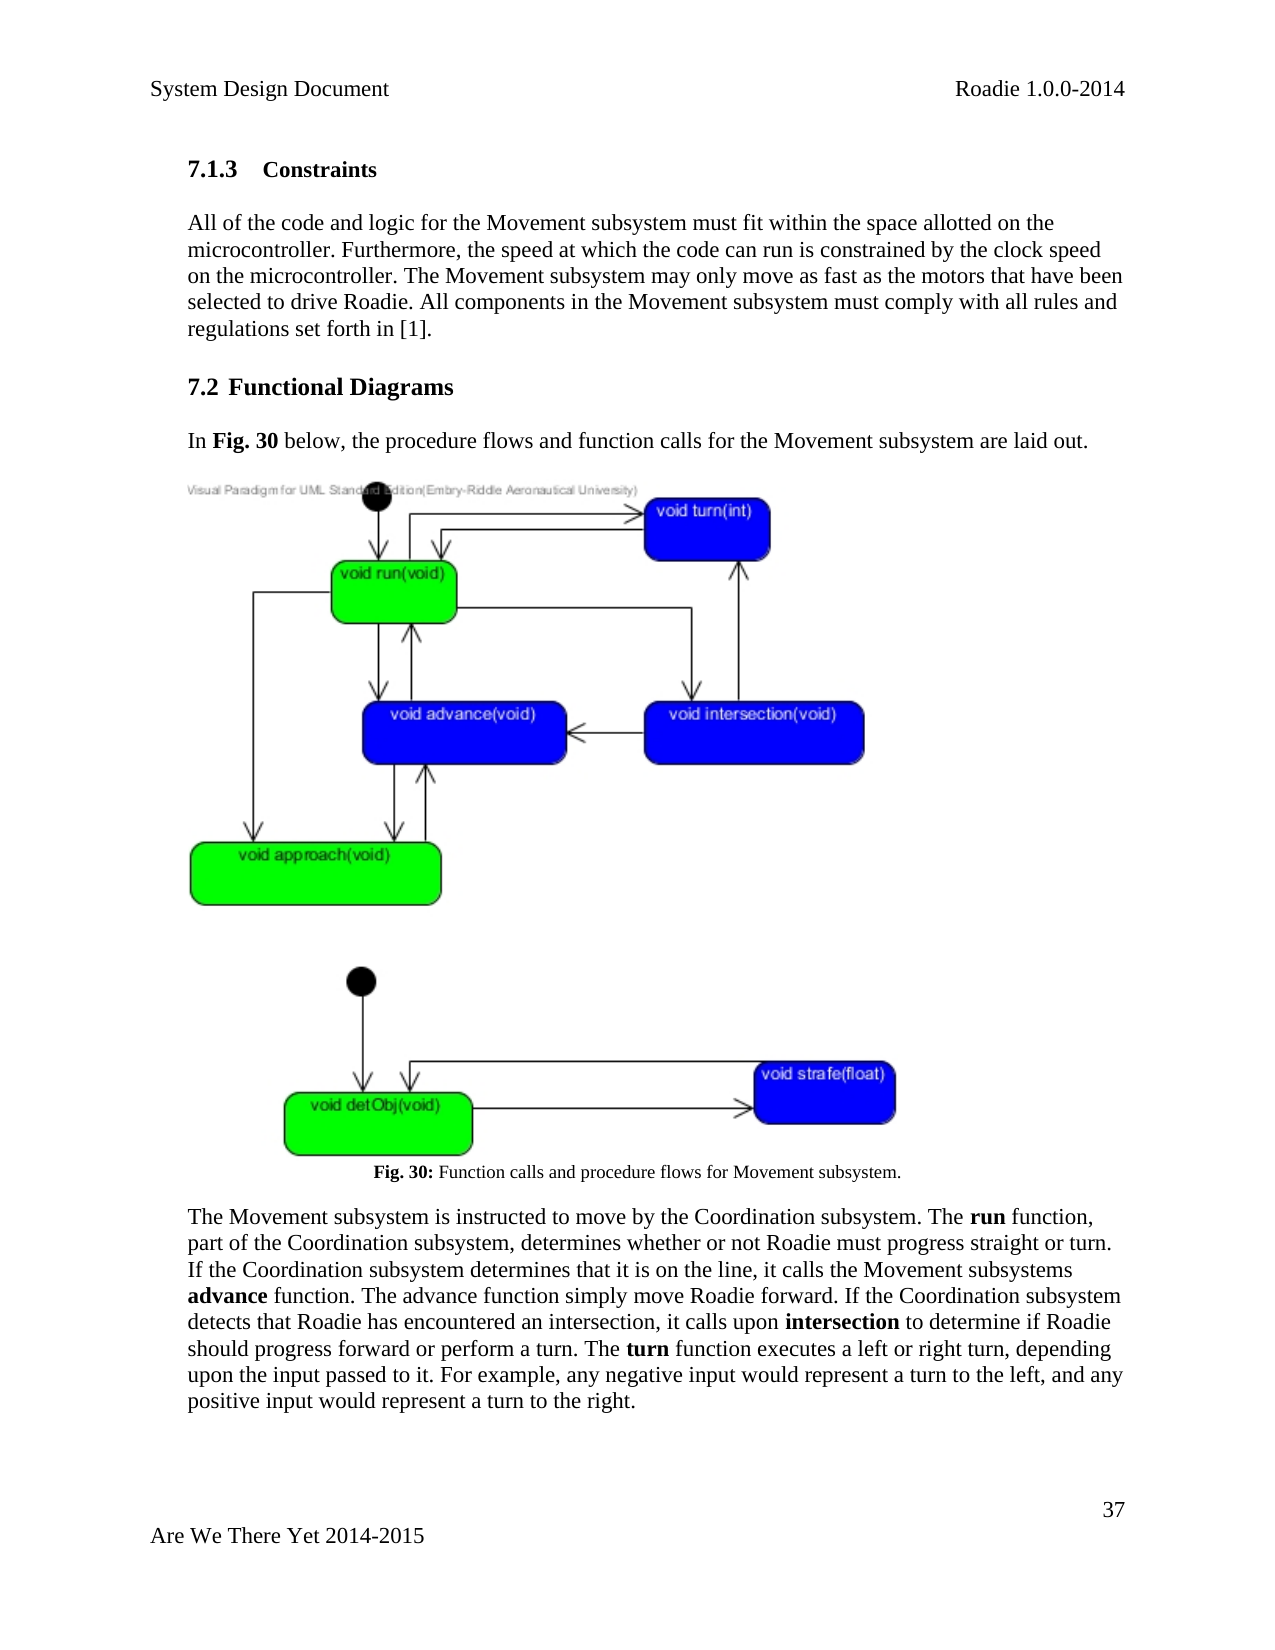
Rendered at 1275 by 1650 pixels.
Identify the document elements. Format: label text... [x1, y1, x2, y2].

picture [187, 479, 901, 1161]
subtitle Functional Diagrams [187, 372, 1125, 400]
text All of the code and logic for the Movement subsystem must fit within the space allotted on the microcontroller. Furthermore, the speed at which the code can run is constrained by the clock speed on the microcontroller. The Movement subsystem may only move as fast as the motors that have been selected to drive Roadie. All components in the Movement subsystem must comply with all rules and regulations set forth in [1]. [187, 209, 1125, 341]
text Fig. 30: Function calls and procedure flows for Movement subsystem. [150, 1161, 1125, 1182]
text The Movement subsystem is instructed to move by the Coordination subsystem. The run function, part of the Coordination subsystem, determines whether or not Roadie must progress straight or turn. If the Coordination subsystem determines that it is on the line, it calls the Movement subsystems advance function. The advance function simply move Roadie forward. If the Coordination subsystem detects that Roadie has encountered an intersection, it calls upon intersection to determine if Roadie should progress forward or perform a turn. The turn function executes a left or right turn, depending upon the input passed to it. For example, any negative input would represent a turn to the left, and any positive input would represent a turn to the right. [187, 1203, 1125, 1414]
text In Fig. 30 below, the procedure flows and function calls for the Movement subsystem are laid out. [187, 427, 1125, 453]
subtitle Constraints [187, 154, 1125, 183]
